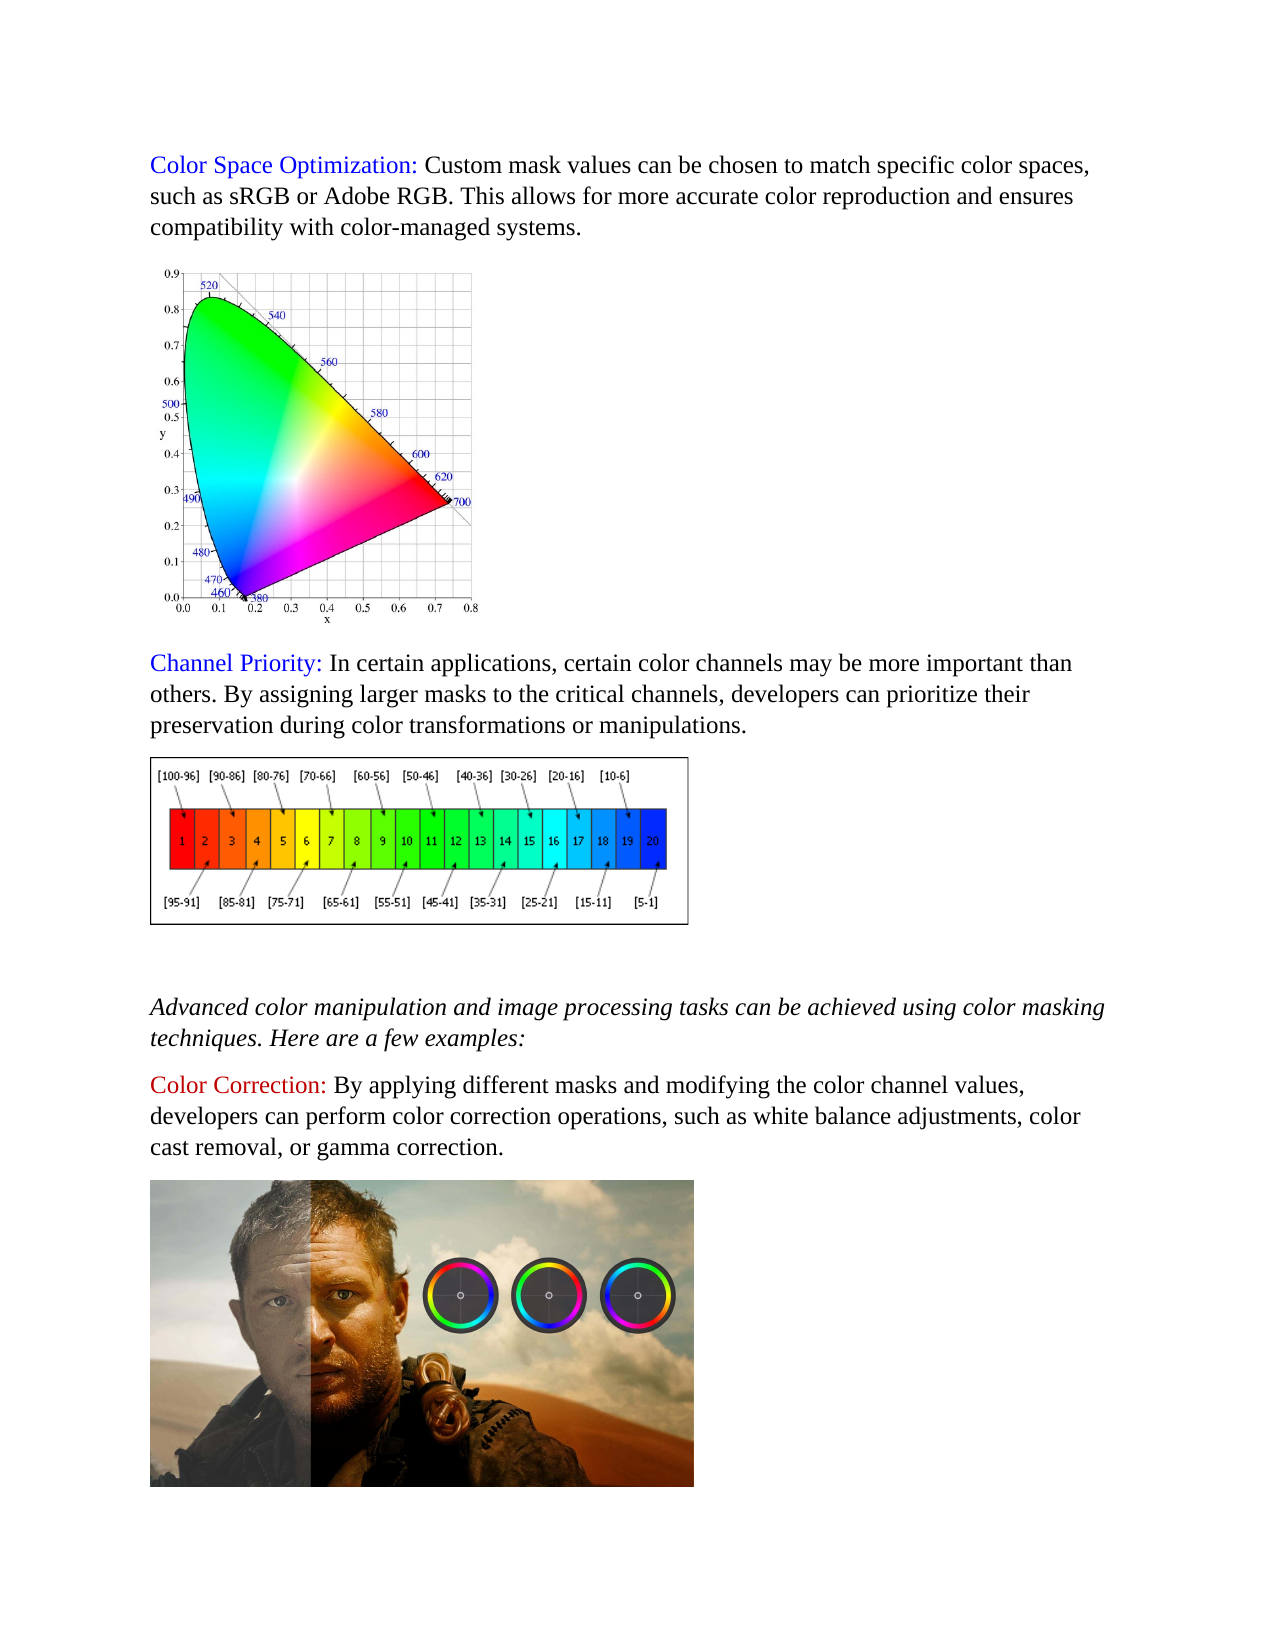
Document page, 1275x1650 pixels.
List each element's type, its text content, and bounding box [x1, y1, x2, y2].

picture [150, 259, 484, 629]
picture [150, 1180, 694, 1487]
text Advanced color manipulation and image processing tasks can be achieved using color masking techniques. Here are a few examples: [150, 992, 1125, 1051]
text Color Space Optimization: Custom mask values can be chosen to match specific color spaces, such as sRGB or Adobe RGB. This allows for more accurate color reproduction and ensures compatibility with color-managed systems. [150, 150, 1125, 241]
text Channel Priority: In certain applications, certain color channels may be more important than others. By assigning larger masks to the critical channels, developers can prioritize their preservation during color transformations or manipulations. [150, 648, 1125, 738]
picture [150, 757, 689, 925]
text Color Correction: By applying different masks and modifying the color channel values, developers can perform color correction operations, such as white balance adjustments, color cast removal, or gamma correction. [150, 1070, 1125, 1161]
